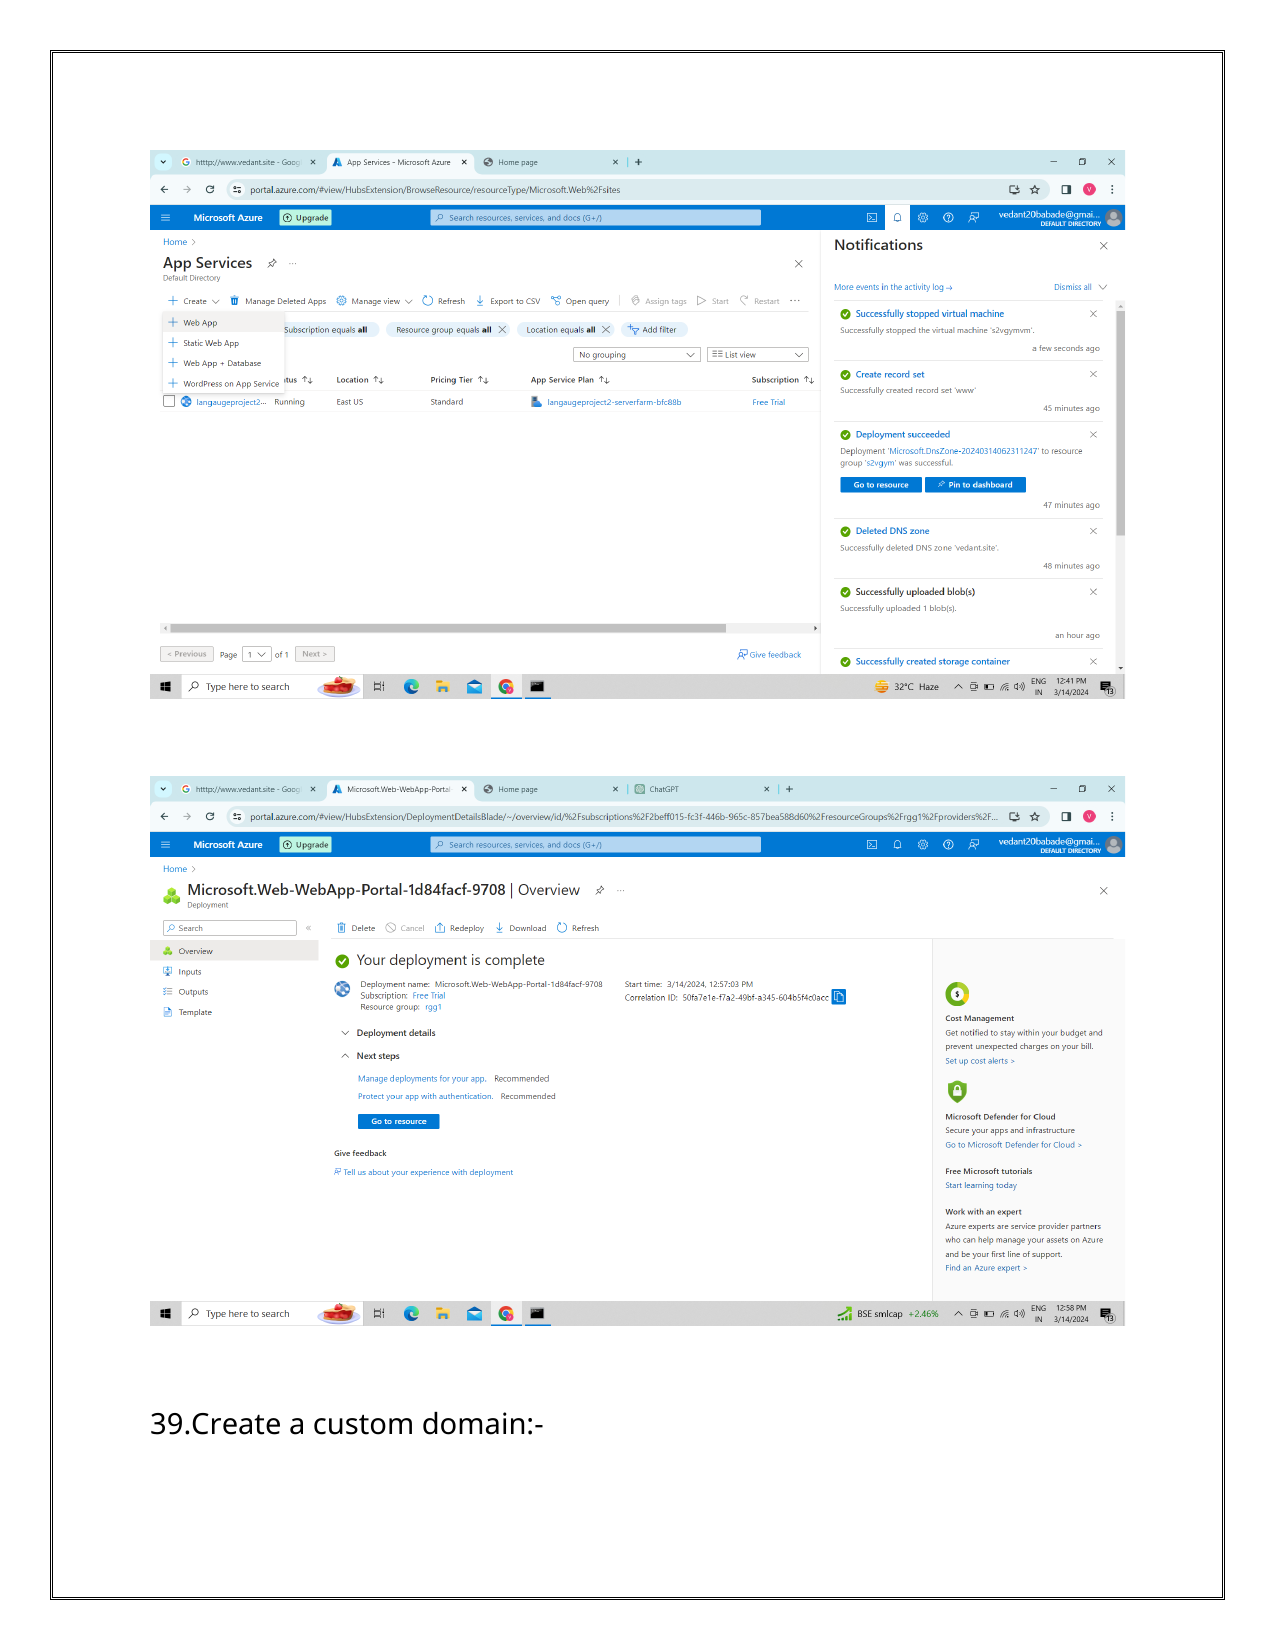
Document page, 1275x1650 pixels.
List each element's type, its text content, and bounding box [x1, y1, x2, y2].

picture [150, 776, 1125, 1326]
text 39.Create a custom domain:- [150, 1403, 1125, 1443]
picture [150, 150, 1125, 699]
